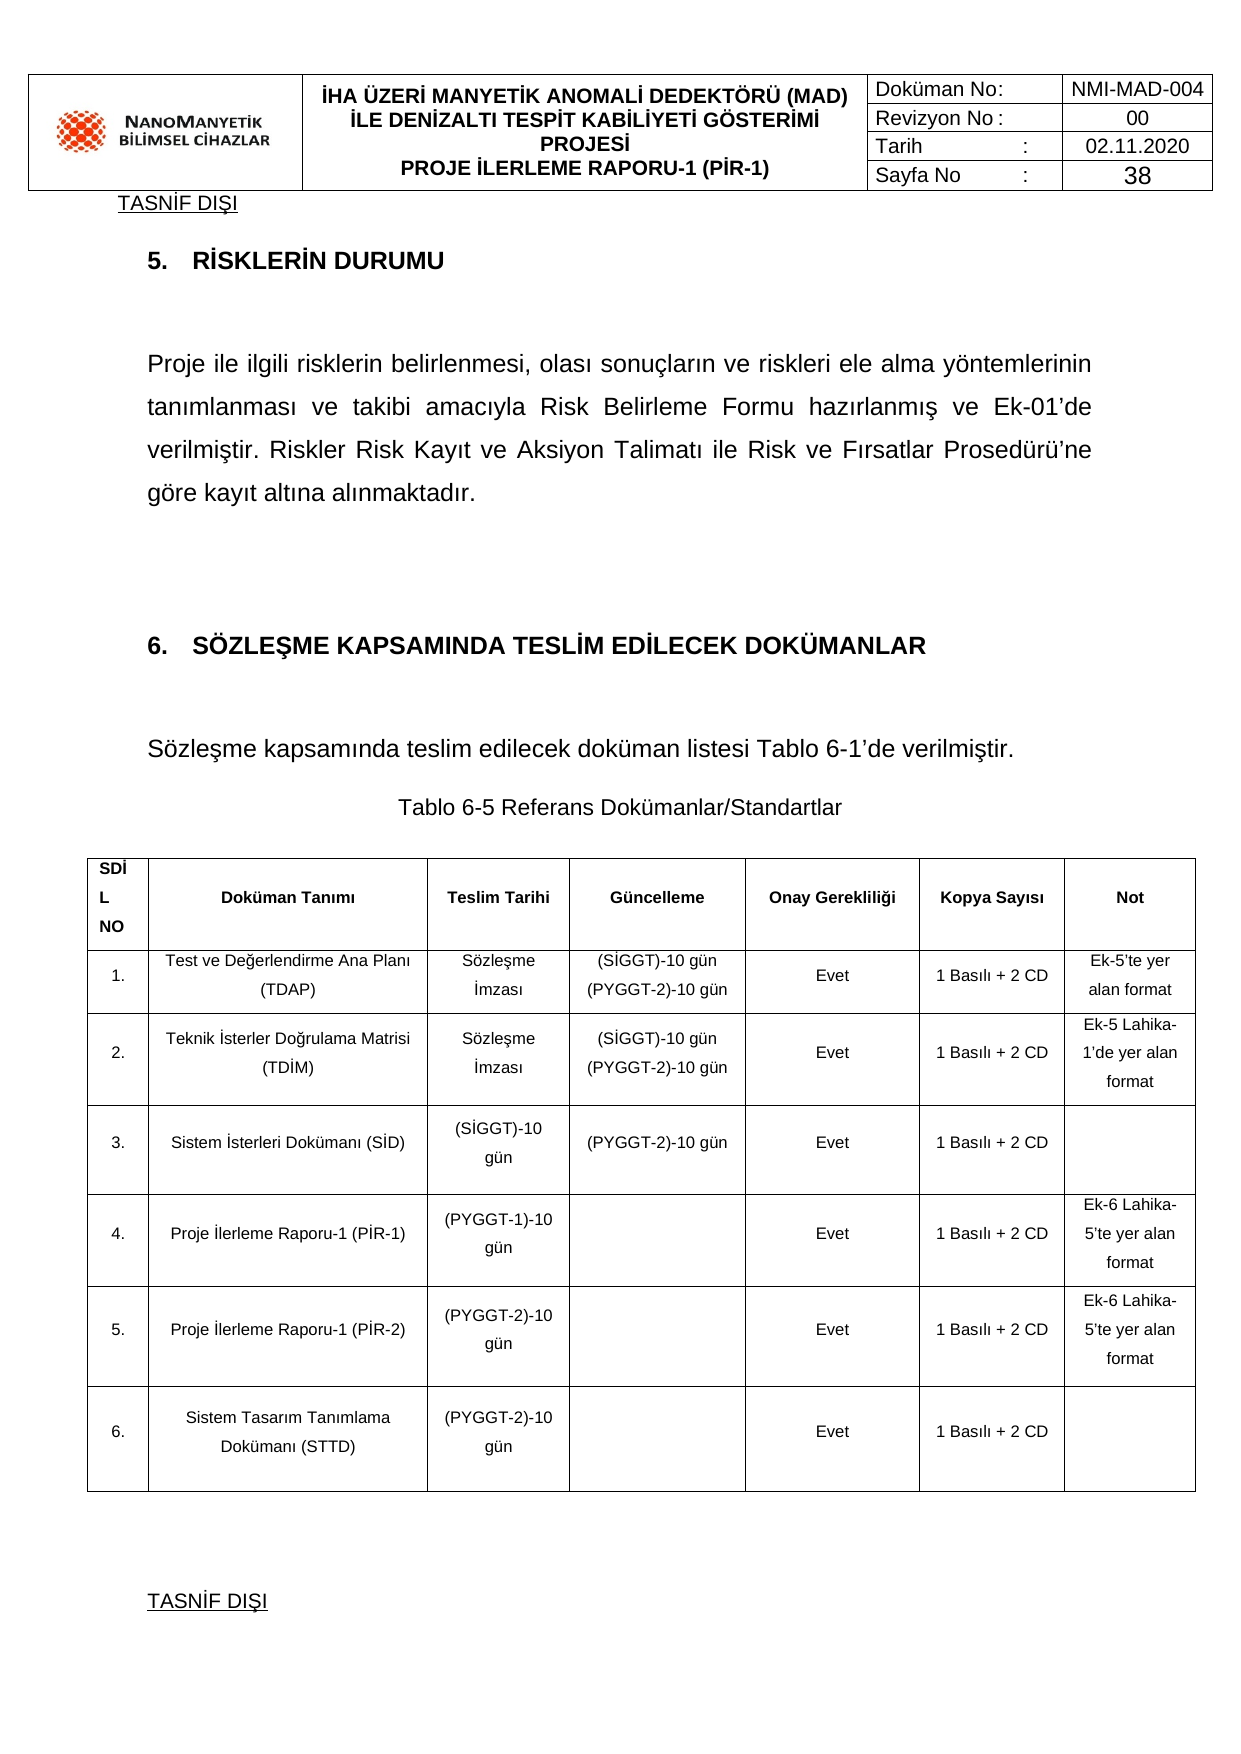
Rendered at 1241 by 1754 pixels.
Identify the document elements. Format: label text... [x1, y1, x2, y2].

table_cell Ek-5’te yer alan format [1065, 951, 1195, 1013]
table_header Güncelleme [570, 859, 745, 950]
table_cell Ek-6 Lahika-5’te yer alan format [1065, 1287, 1195, 1386]
table_cell 3. [88, 1106, 148, 1194]
table_cell (SİGGT)-10 gün [428, 1106, 569, 1194]
table_cell (SİGGT)-10 gün (PYGGT-2)-10 gün [570, 951, 745, 1013]
table_cell (SİGGT)-10 gün (PYGGT-2)-10 gün [570, 1014, 745, 1105]
table_cell 1 Basılı + 2 CD [920, 1106, 1064, 1194]
table_cell 2. [88, 1014, 148, 1105]
table_cell [570, 1387, 745, 1491]
table_cell Ek-6 Lahika-5’te yer alan format [1065, 1195, 1195, 1286]
table_cell 1 Basılı + 2 CD [920, 1195, 1064, 1286]
table_cell (PYGGT-1)-10 gün [428, 1195, 569, 1286]
table_cell 4. [88, 1195, 148, 1286]
table_cell Sistem İsterleri Dokümanı (SİD) [149, 1106, 427, 1194]
table_cell Sözleşme İmzası [428, 1014, 569, 1105]
text Proje ile ilgili risklerin belirlenmesi, olası sonuçların ve riskleri ele alma yöntemlerinin tanımlanması ve takibi amacıyla Risk Belirleme Formu hazırlanmış ve Ek-01’de verilmiştir. Riskler Risk Kayıt ve Aksiyon Talimatı ile Risk ve Fırsatlar Prosedürü’ne göre kayıt altına alınmaktadır. [147, 348, 1093, 507]
table_cell Teknik İsterler Doğrulama Matrisi (TDİM) [149, 1014, 427, 1105]
table_cell Evet [746, 1106, 919, 1194]
table_cell Evet [746, 1014, 919, 1105]
table_cell 1 Basılı + 2 CD [920, 1287, 1064, 1386]
table_cell Sistem Tasarım Tanımlama Dokümanı (STTD) [149, 1387, 427, 1491]
table_cell [1065, 1106, 1195, 1194]
table_cell 1 Basılı + 2 CD [920, 1014, 1064, 1105]
text Sözleşme kapsamında teslim edilecek doküman listesi Tablo 6-1’de verilmiştir. [147, 734, 1093, 762]
table_cell Evet [746, 1287, 919, 1386]
subtitle SÖZLEŞME KAPSAMINDA TESLİM EDİLECEK DOKÜMANLAR [147, 631, 1093, 659]
table_cell (PYGGT-2)-10 gün [428, 1287, 569, 1386]
table_cell Proje İlerleme Raporu-1 (PİR-2) [149, 1287, 427, 1386]
table_cell Evet [746, 1195, 919, 1286]
table_cell [570, 1195, 745, 1286]
table_cell [1065, 1387, 1195, 1491]
table_cell (PYGGT-2)-10 gün [428, 1387, 569, 1491]
table_header Not [1065, 859, 1195, 950]
subtitle RİSKLERİN DURUMU [147, 246, 1093, 274]
table_header Teslim Tarihi [428, 859, 569, 950]
table_cell 6. [88, 1387, 148, 1491]
table_cell Sözleşme İmzası [428, 951, 569, 1013]
table_cell 1 Basılı + 2 CD [920, 1387, 1064, 1491]
table_cell Test ve Değerlendirme Ana Planı (TDAP) [149, 951, 427, 1013]
table_header Doküman Tanımı [149, 859, 427, 950]
table_header Kopya Sayısı [920, 859, 1064, 950]
picture [35, 92, 295, 172]
table_cell Evet [746, 1387, 919, 1491]
table_cell 1 Basılı + 2 CD [920, 951, 1064, 1013]
table_cell 5. [88, 1287, 148, 1386]
table_cell Proje İlerleme Raporu-1 (PİR-1) [149, 1195, 427, 1286]
table_cell 1. [88, 951, 148, 1013]
table_header SDİL NO [88, 859, 148, 950]
table_cell Ek-5 Lahika-1’de yer alan format [1065, 1014, 1195, 1105]
table_cell (PYGGT-2)-10 gün [570, 1106, 745, 1194]
table_cell Evet [746, 951, 919, 1013]
table_header Onay Gerekliliği [746, 859, 919, 950]
table_cell [570, 1287, 745, 1386]
